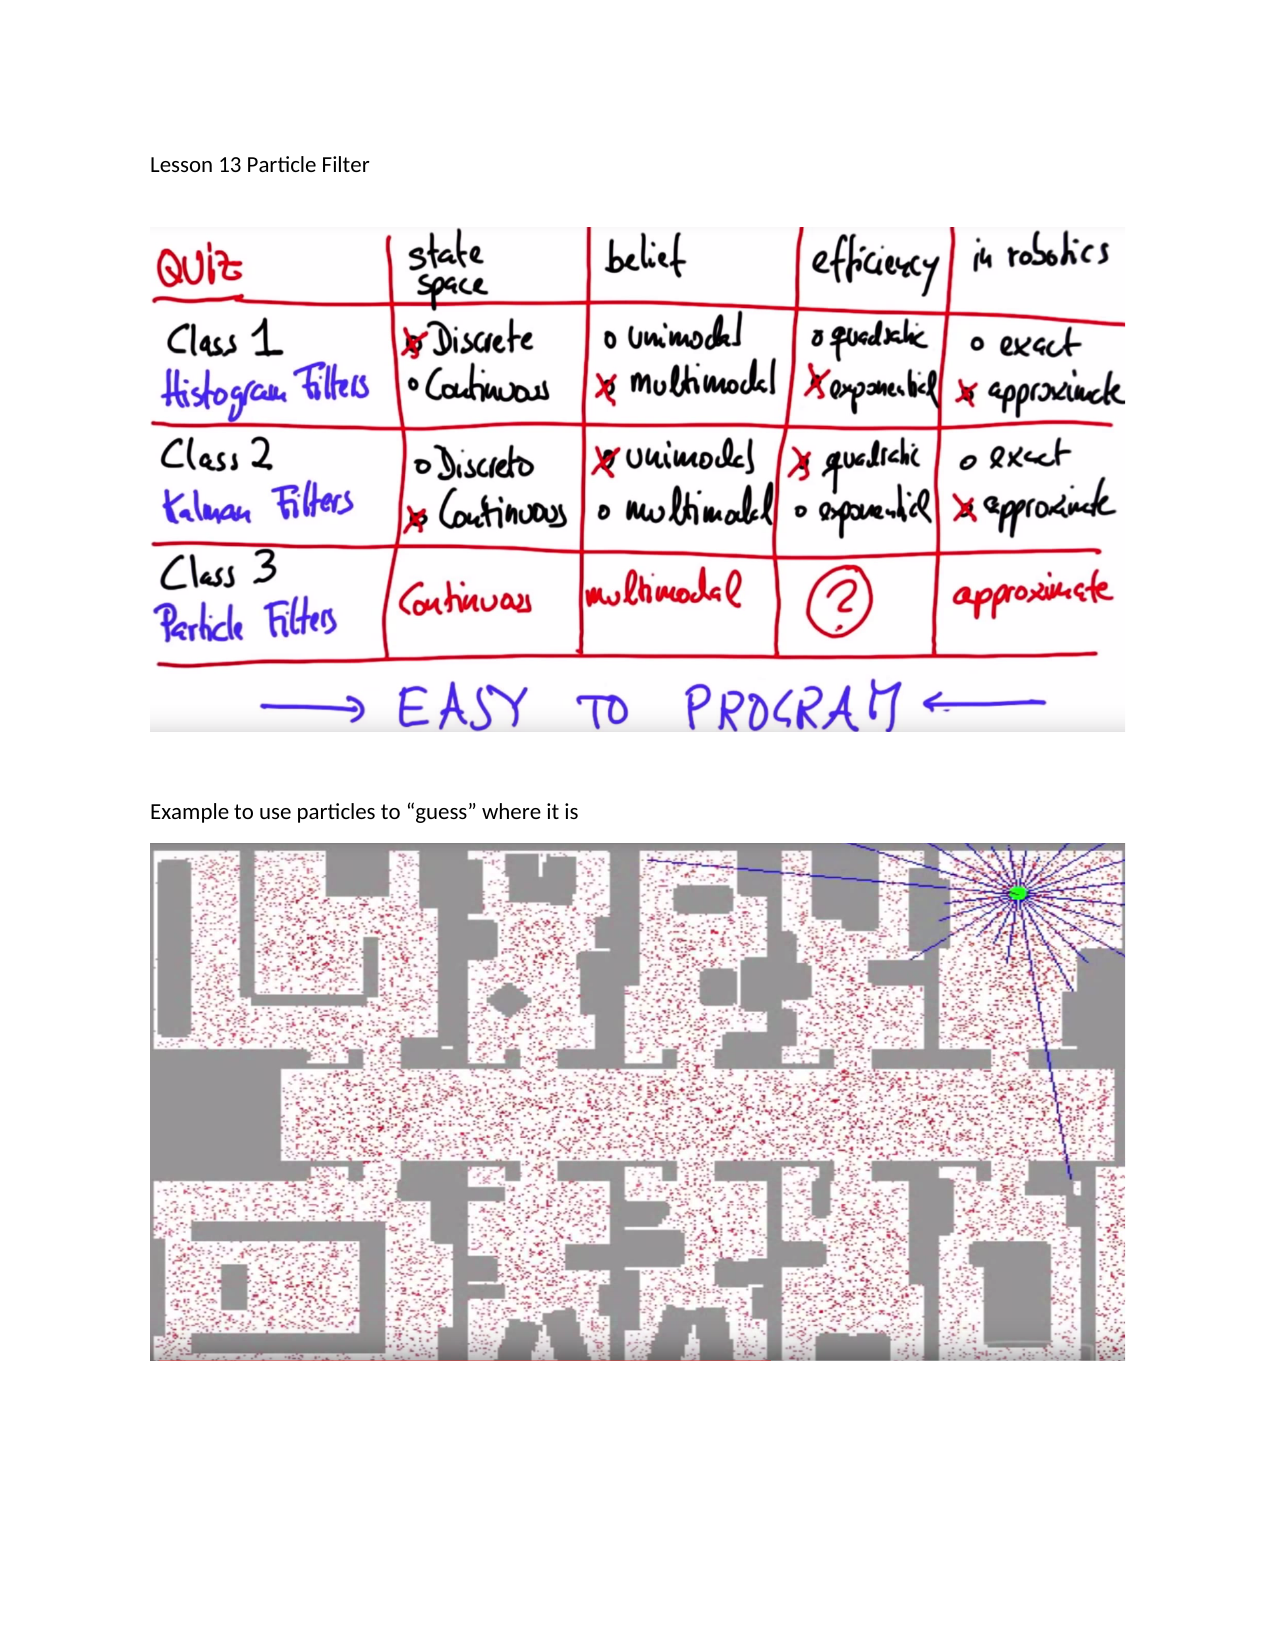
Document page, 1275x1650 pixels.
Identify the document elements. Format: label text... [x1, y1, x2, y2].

picture [150, 843, 1125, 1361]
text Example to use particles to “guess” where it is [150, 797, 1125, 825]
text Lesson 13 Particle Filter [150, 150, 1125, 178]
picture [150, 227, 1125, 732]
